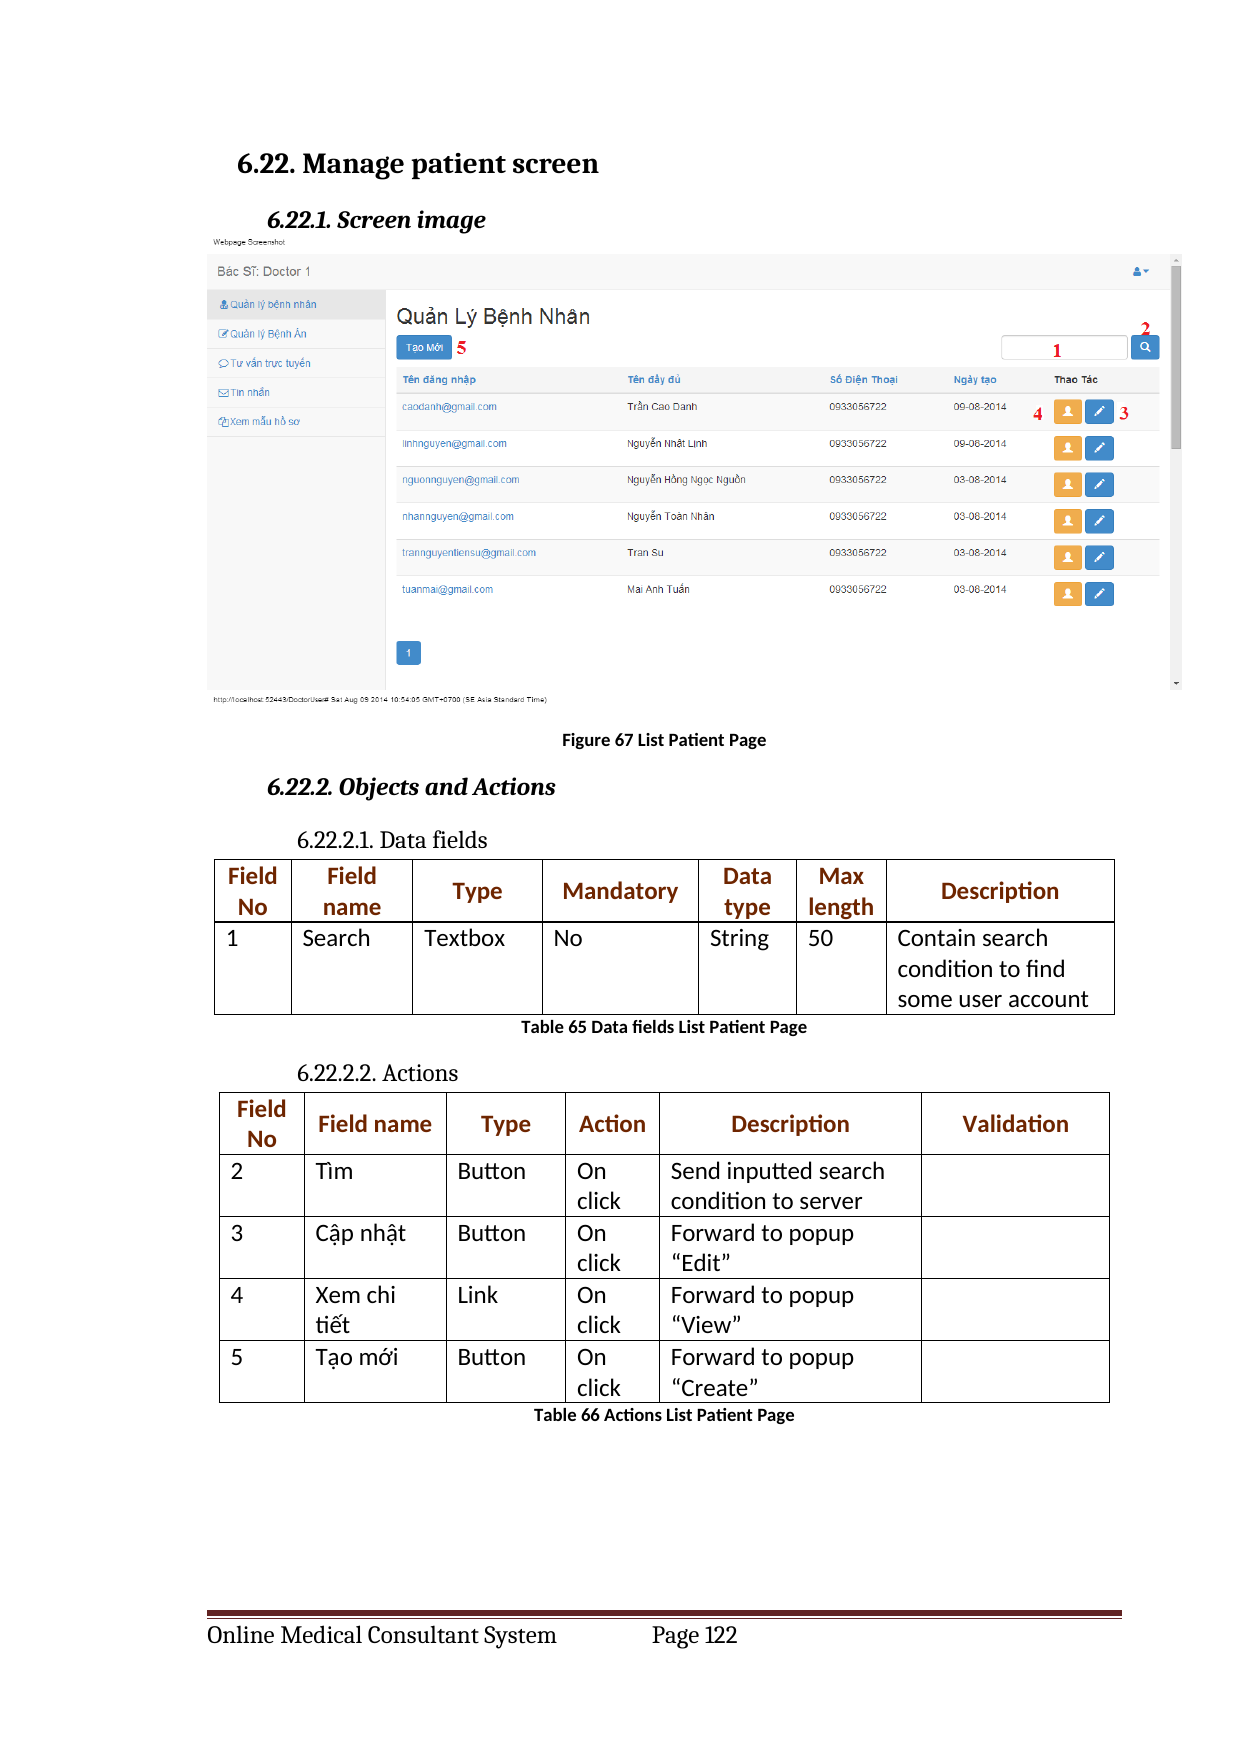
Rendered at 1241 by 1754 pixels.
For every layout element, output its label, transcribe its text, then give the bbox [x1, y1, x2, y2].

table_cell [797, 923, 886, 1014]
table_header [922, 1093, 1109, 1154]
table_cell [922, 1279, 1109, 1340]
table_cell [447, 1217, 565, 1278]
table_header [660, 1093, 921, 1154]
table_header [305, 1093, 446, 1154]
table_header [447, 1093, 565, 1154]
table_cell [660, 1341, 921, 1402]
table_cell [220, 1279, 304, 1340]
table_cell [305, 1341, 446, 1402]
subtitle Actions [282, 1059, 1122, 1087]
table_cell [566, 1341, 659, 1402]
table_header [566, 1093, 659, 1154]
picture [207, 239, 1182, 704]
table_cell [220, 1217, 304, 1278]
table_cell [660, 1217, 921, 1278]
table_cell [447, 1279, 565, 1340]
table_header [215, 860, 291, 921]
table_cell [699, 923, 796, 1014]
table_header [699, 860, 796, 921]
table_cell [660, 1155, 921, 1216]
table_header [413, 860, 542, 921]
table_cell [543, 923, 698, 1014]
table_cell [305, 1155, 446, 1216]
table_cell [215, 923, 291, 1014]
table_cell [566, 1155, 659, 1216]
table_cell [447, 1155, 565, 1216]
subtitle Data fields [282, 826, 1122, 855]
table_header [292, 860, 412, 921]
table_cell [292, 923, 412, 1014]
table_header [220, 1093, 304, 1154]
subtitle Objects and Actions [267, 772, 1122, 801]
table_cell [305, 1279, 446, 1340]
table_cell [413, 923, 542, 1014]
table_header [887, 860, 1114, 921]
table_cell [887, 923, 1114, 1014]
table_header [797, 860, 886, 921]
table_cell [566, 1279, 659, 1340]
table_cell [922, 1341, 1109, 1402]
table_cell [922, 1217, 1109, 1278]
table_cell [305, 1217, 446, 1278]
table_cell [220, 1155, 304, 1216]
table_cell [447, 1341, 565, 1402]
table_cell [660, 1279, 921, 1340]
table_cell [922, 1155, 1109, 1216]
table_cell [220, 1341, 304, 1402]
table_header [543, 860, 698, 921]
subtitle Screen image [267, 206, 1122, 235]
subtitle Manage patient screen [237, 147, 1122, 181]
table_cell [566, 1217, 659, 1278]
